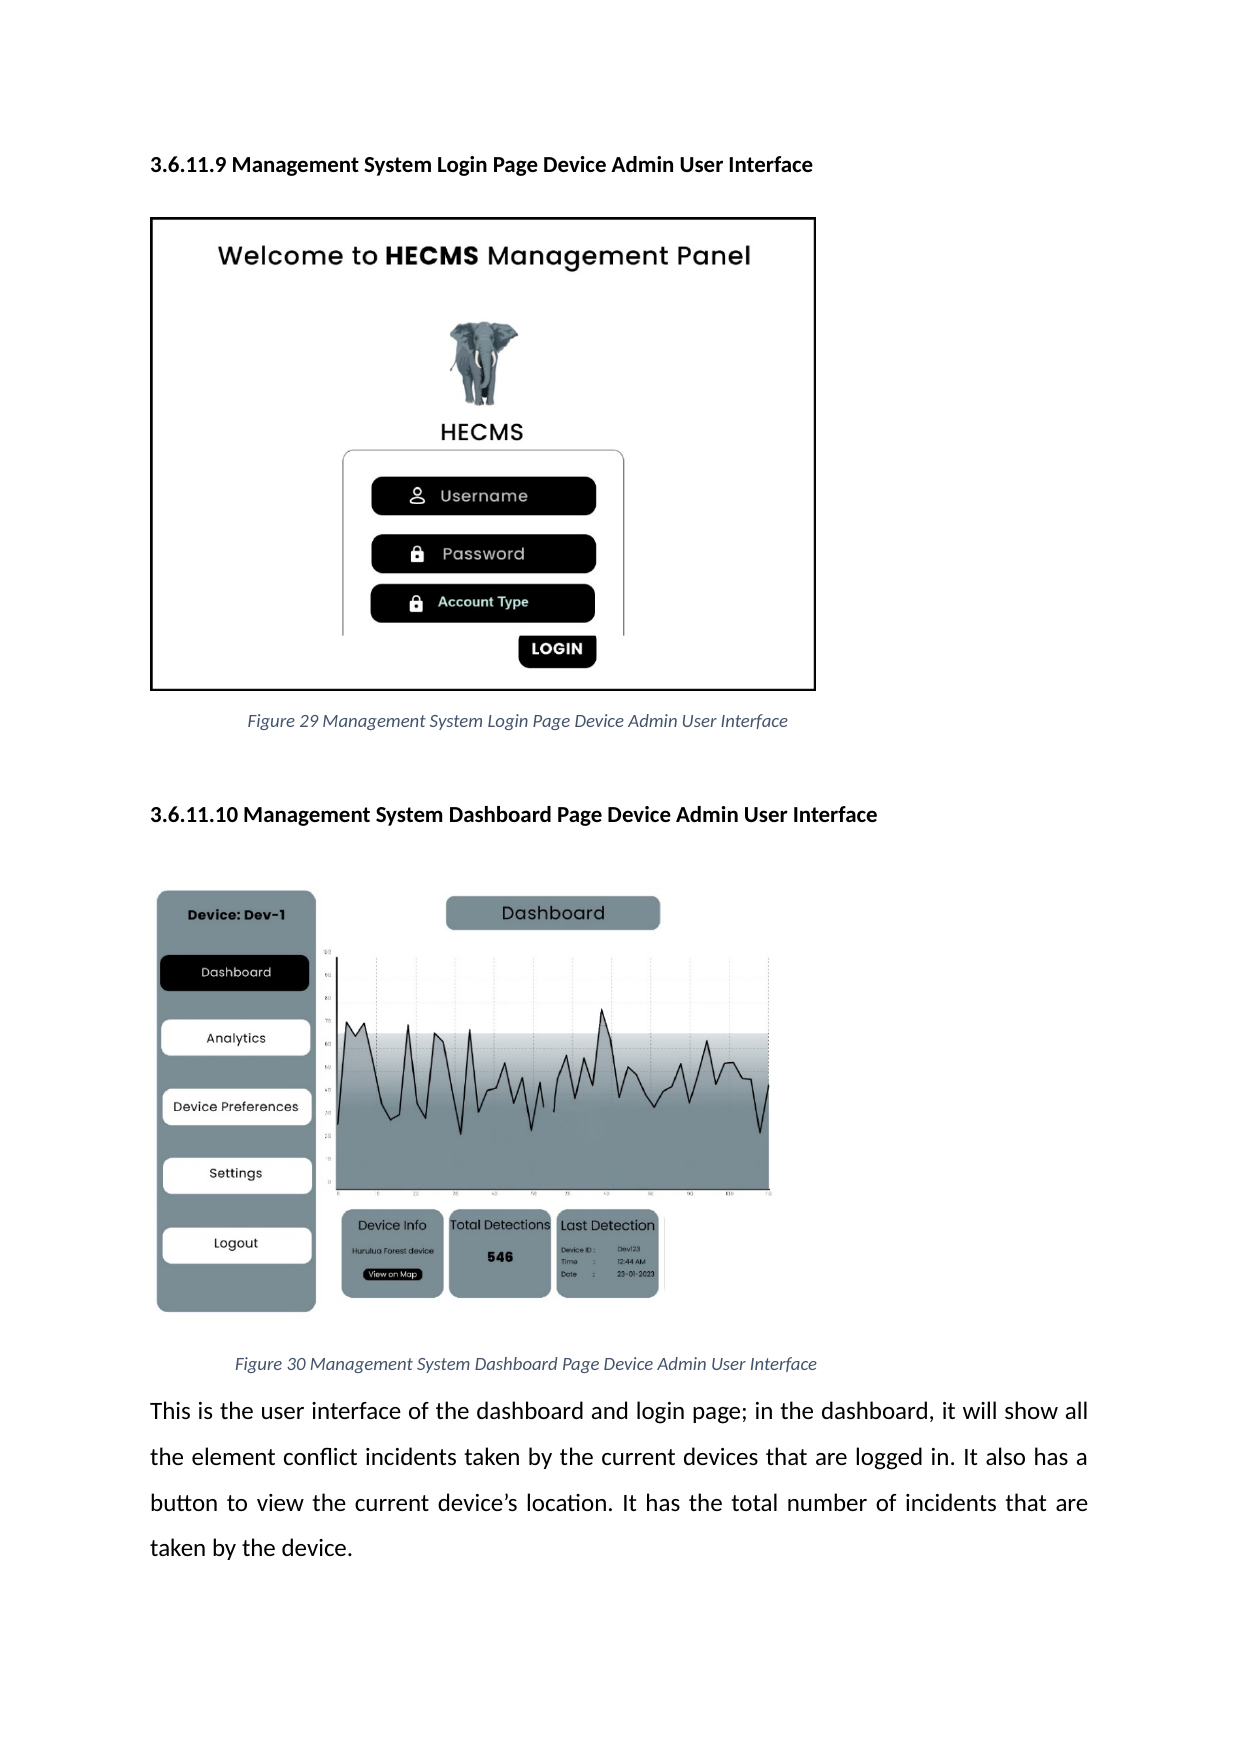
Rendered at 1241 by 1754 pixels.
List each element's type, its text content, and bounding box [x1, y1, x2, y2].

subtitle 3.6.11.9 Management System Login Page Device Admin User Interface [150, 150, 1090, 178]
picture [150, 217, 816, 691]
picture [150, 877, 791, 1333]
subtitle 3.6.11.10 Management System Dashboard Page Device Admin User Interface [150, 800, 1090, 828]
text This is the user interface of the dashboard and login page; in the dashboard, it will show all the element conflict incidents taken by the current devices that are logged in. It also has a button to view the current device’s location. It has the total number of incidents that are taken by the device. [150, 1395, 1090, 1563]
